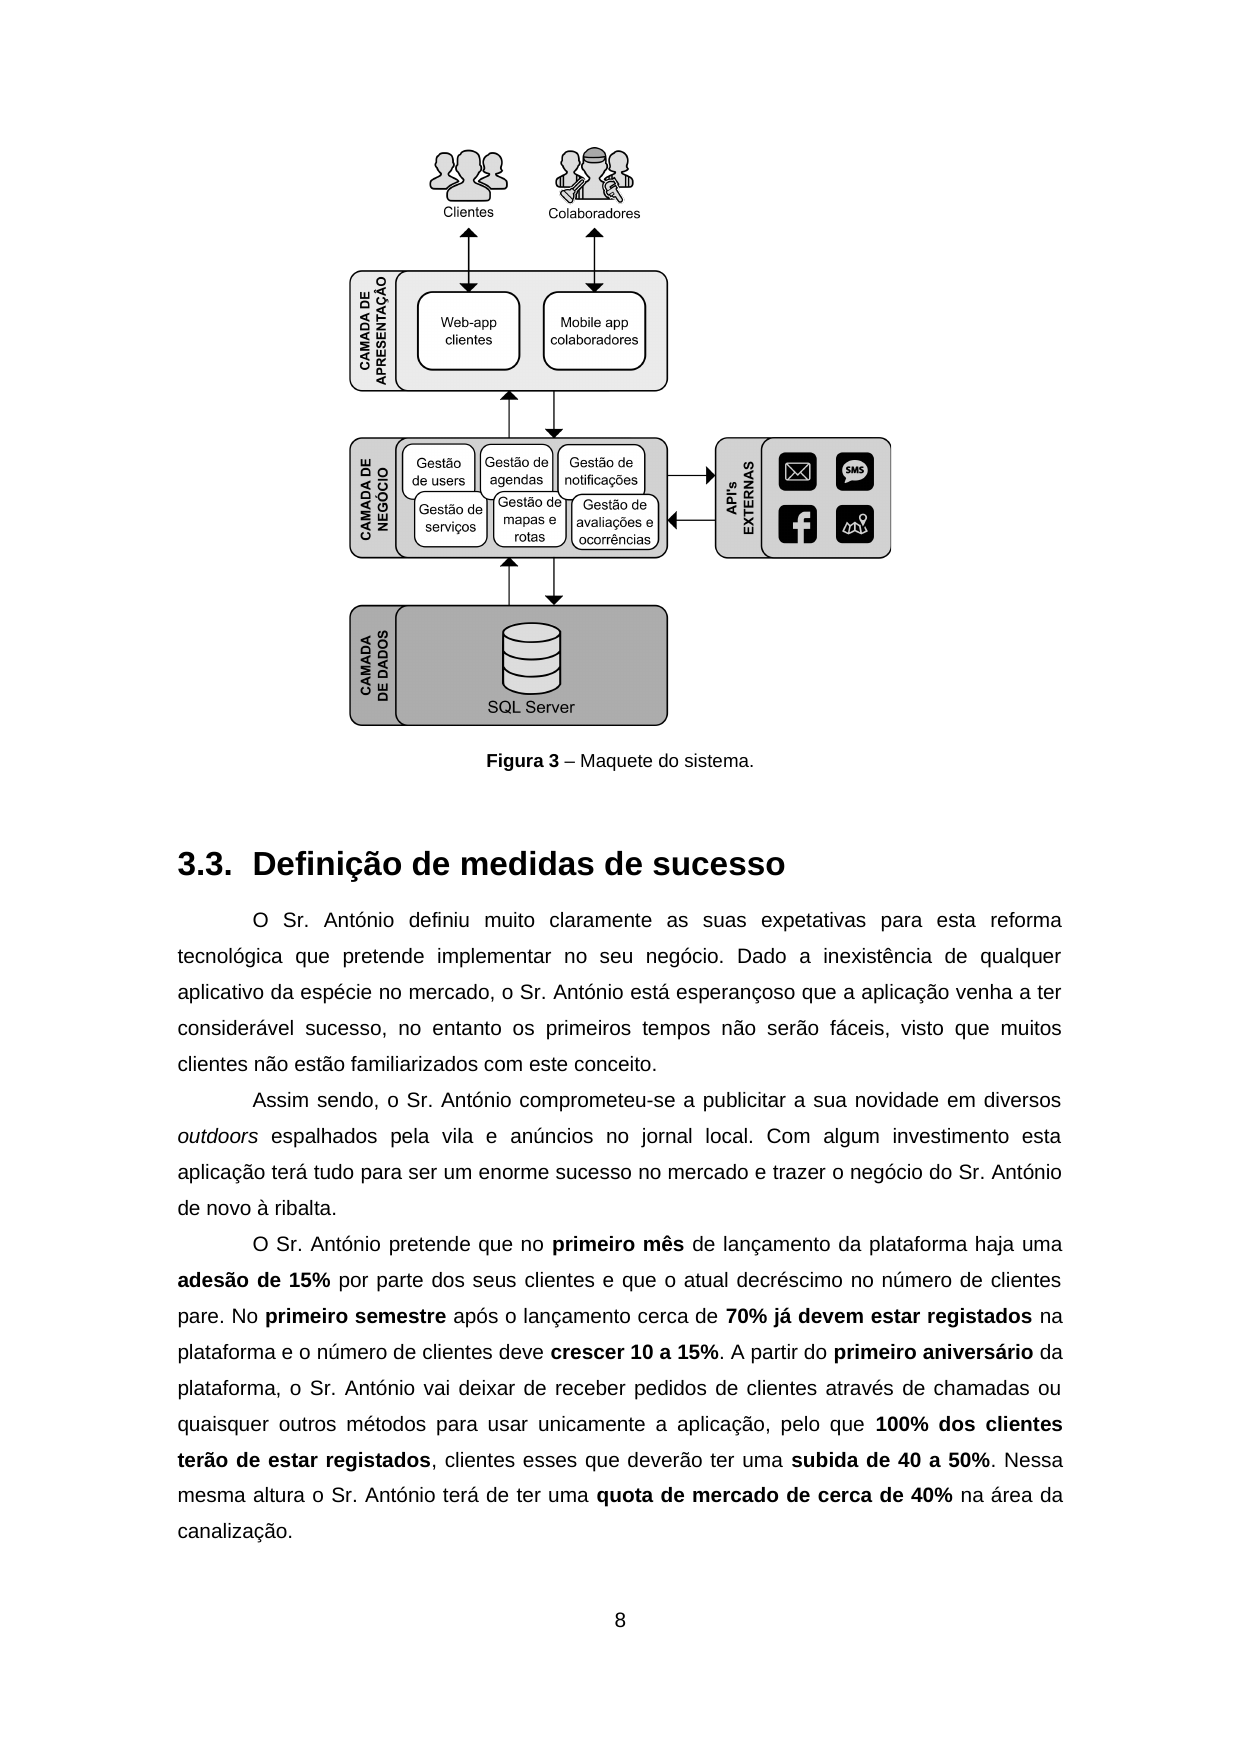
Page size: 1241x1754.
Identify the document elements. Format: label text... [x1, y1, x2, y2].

text O Sr. António definiu muito claramente as suas expetativas para esta reforma tecnológica que pretende implementar no seu negócio. Dado a inexistência de qualquer aplicativo da espécie no mercado, o Sr. António está esperançoso que a aplicação venha a ter considerável sucesso, no entanto os primeiros tempos não serão fáceis, visto que muitos clientes não estão familiarizados com este conceito. [177, 908, 1063, 1076]
picture [349, 147, 892, 726]
text Figura 3 – Maquete do sistema. [177, 750, 1063, 771]
list Definição de medidas de sucesso [177, 844, 1063, 883]
text O Sr. António pretende que no primeiro mês de lançamento da plataforma haja uma adesão de 15% por parte dos seus clientes e que o atual decréscimo no número de clientes pare. No primeiro semestre após o lançamento cerca de 70% já devem estar registados na plataforma e o número de clientes deve crescer 10 a 15%. A partir do primeiro aniversário da plataforma, o Sr. António vai deixar de receber pedidos de clientes através de chamadas ou quaisquer outros métodos para usar unicamente a aplicação, pelo que 100% dos clientes terão de estar registados, clientes esses que deverão ter uma subida de 40 a 50%. Nessa mesma altura o Sr. António terá de ter uma quota de mercado de cerca de 40% na área da canalização. [177, 1232, 1063, 1543]
text Assim sendo, o Sr. António comprometeu-se a publicitar a sua novidade em diversos outdoors espalhados pela vila e anúncios no jornal local. Com algum investimento esta aplicação terá tudo para ser um enorme sucesso no mercado e trazer o negócio do Sr. António de novo à ribalta. [177, 1088, 1063, 1220]
